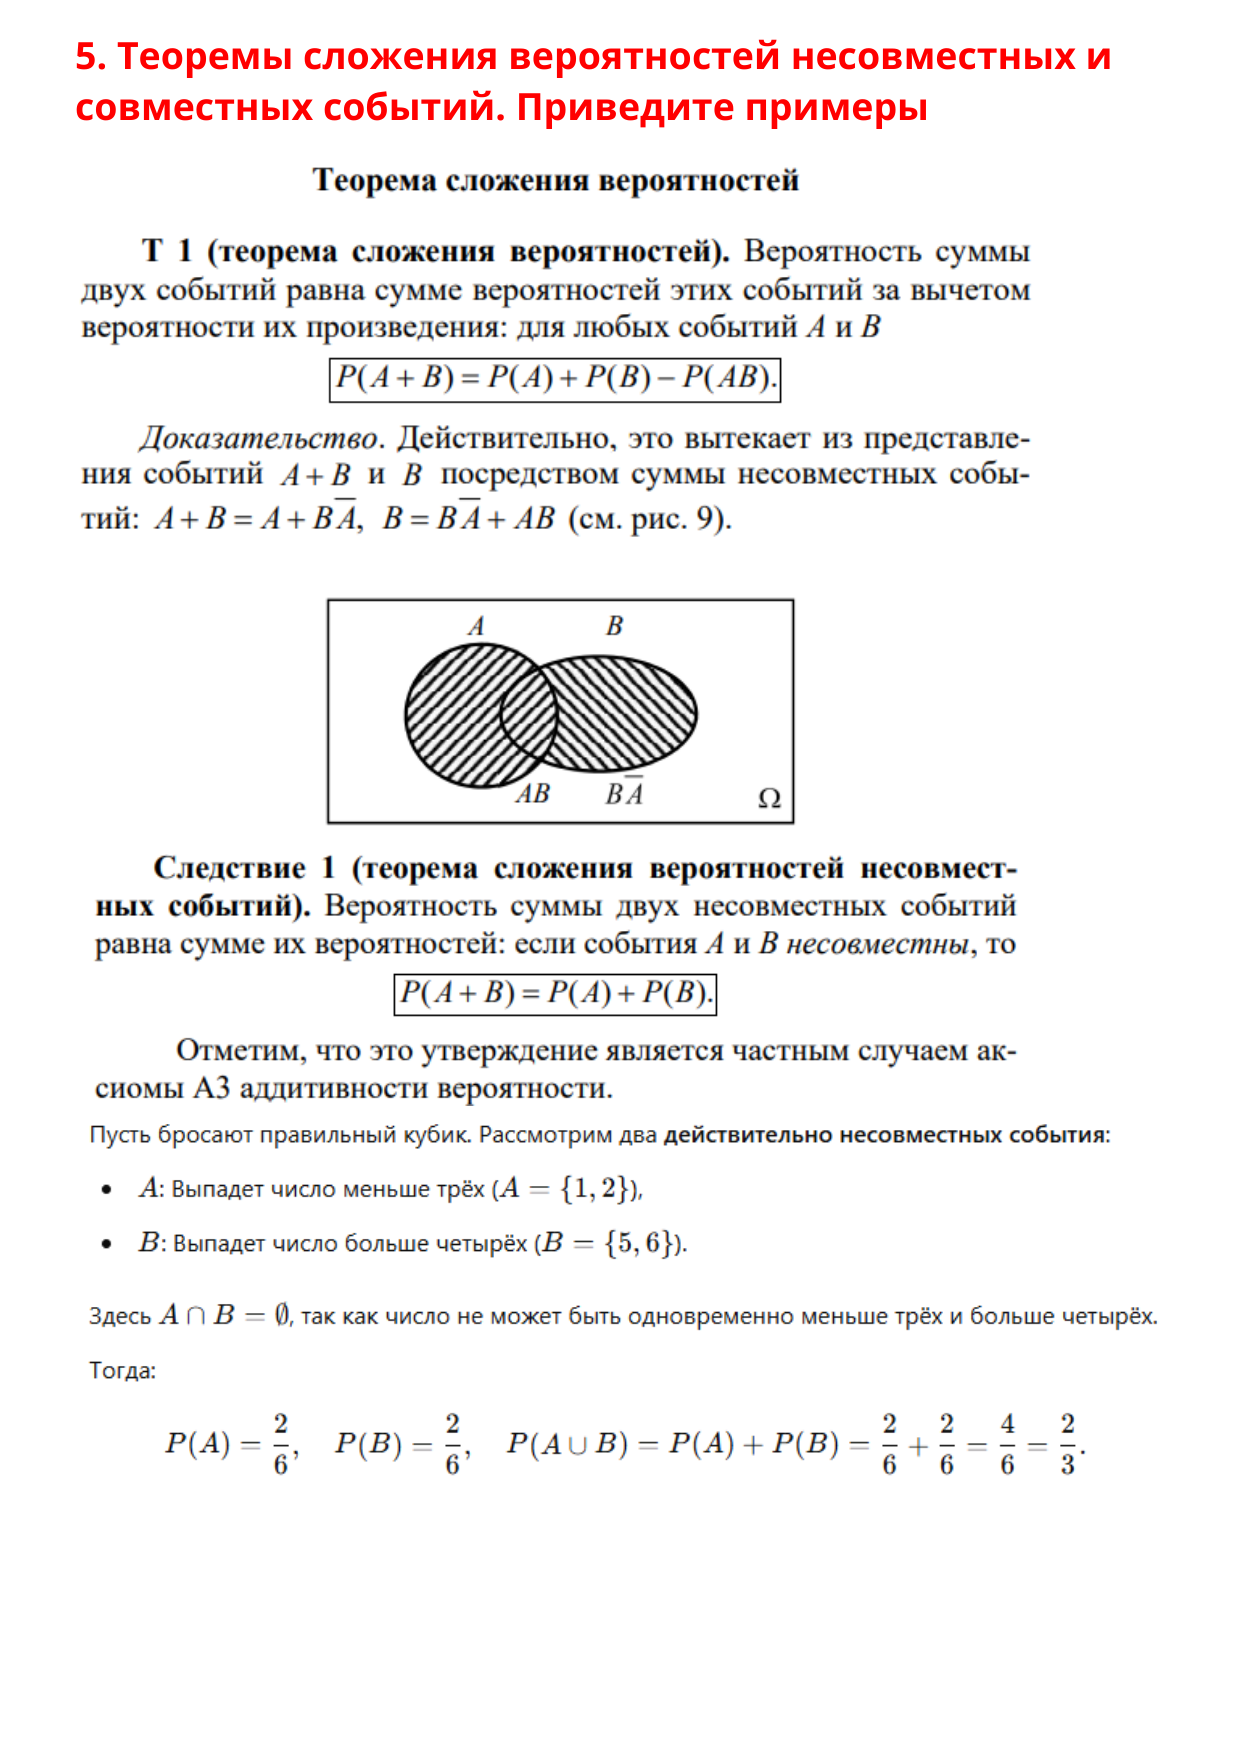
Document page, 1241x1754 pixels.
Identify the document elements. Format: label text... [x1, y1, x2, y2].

picture [75, 160, 1064, 835]
picture [75, 853, 1088, 1106]
subtitle 5. Теоремы сложения вероятностей несовместных и совместных событий. Приведите примеры [75, 29, 1165, 132]
picture [75, 1123, 1166, 1489]
